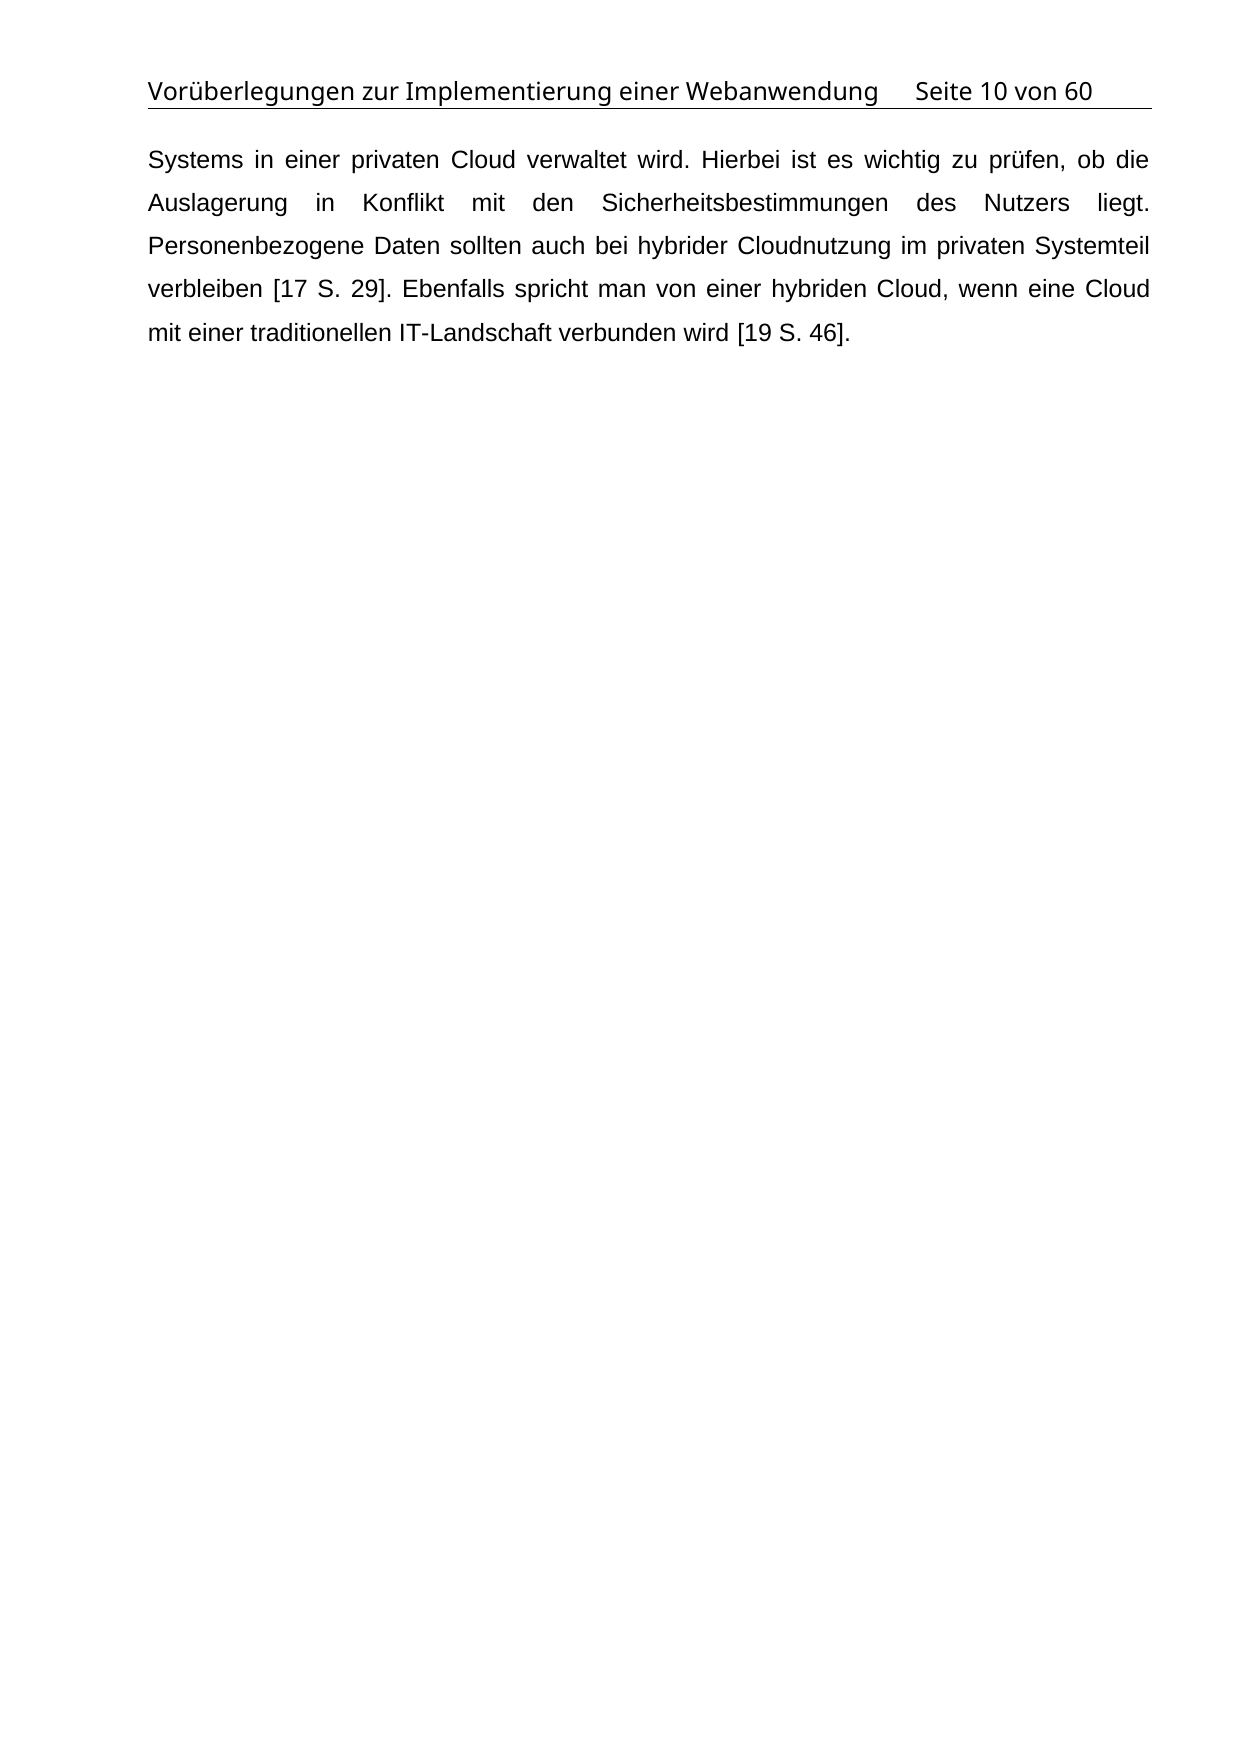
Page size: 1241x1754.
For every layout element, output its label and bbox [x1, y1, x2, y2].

text [148, 145, 1152, 346]
